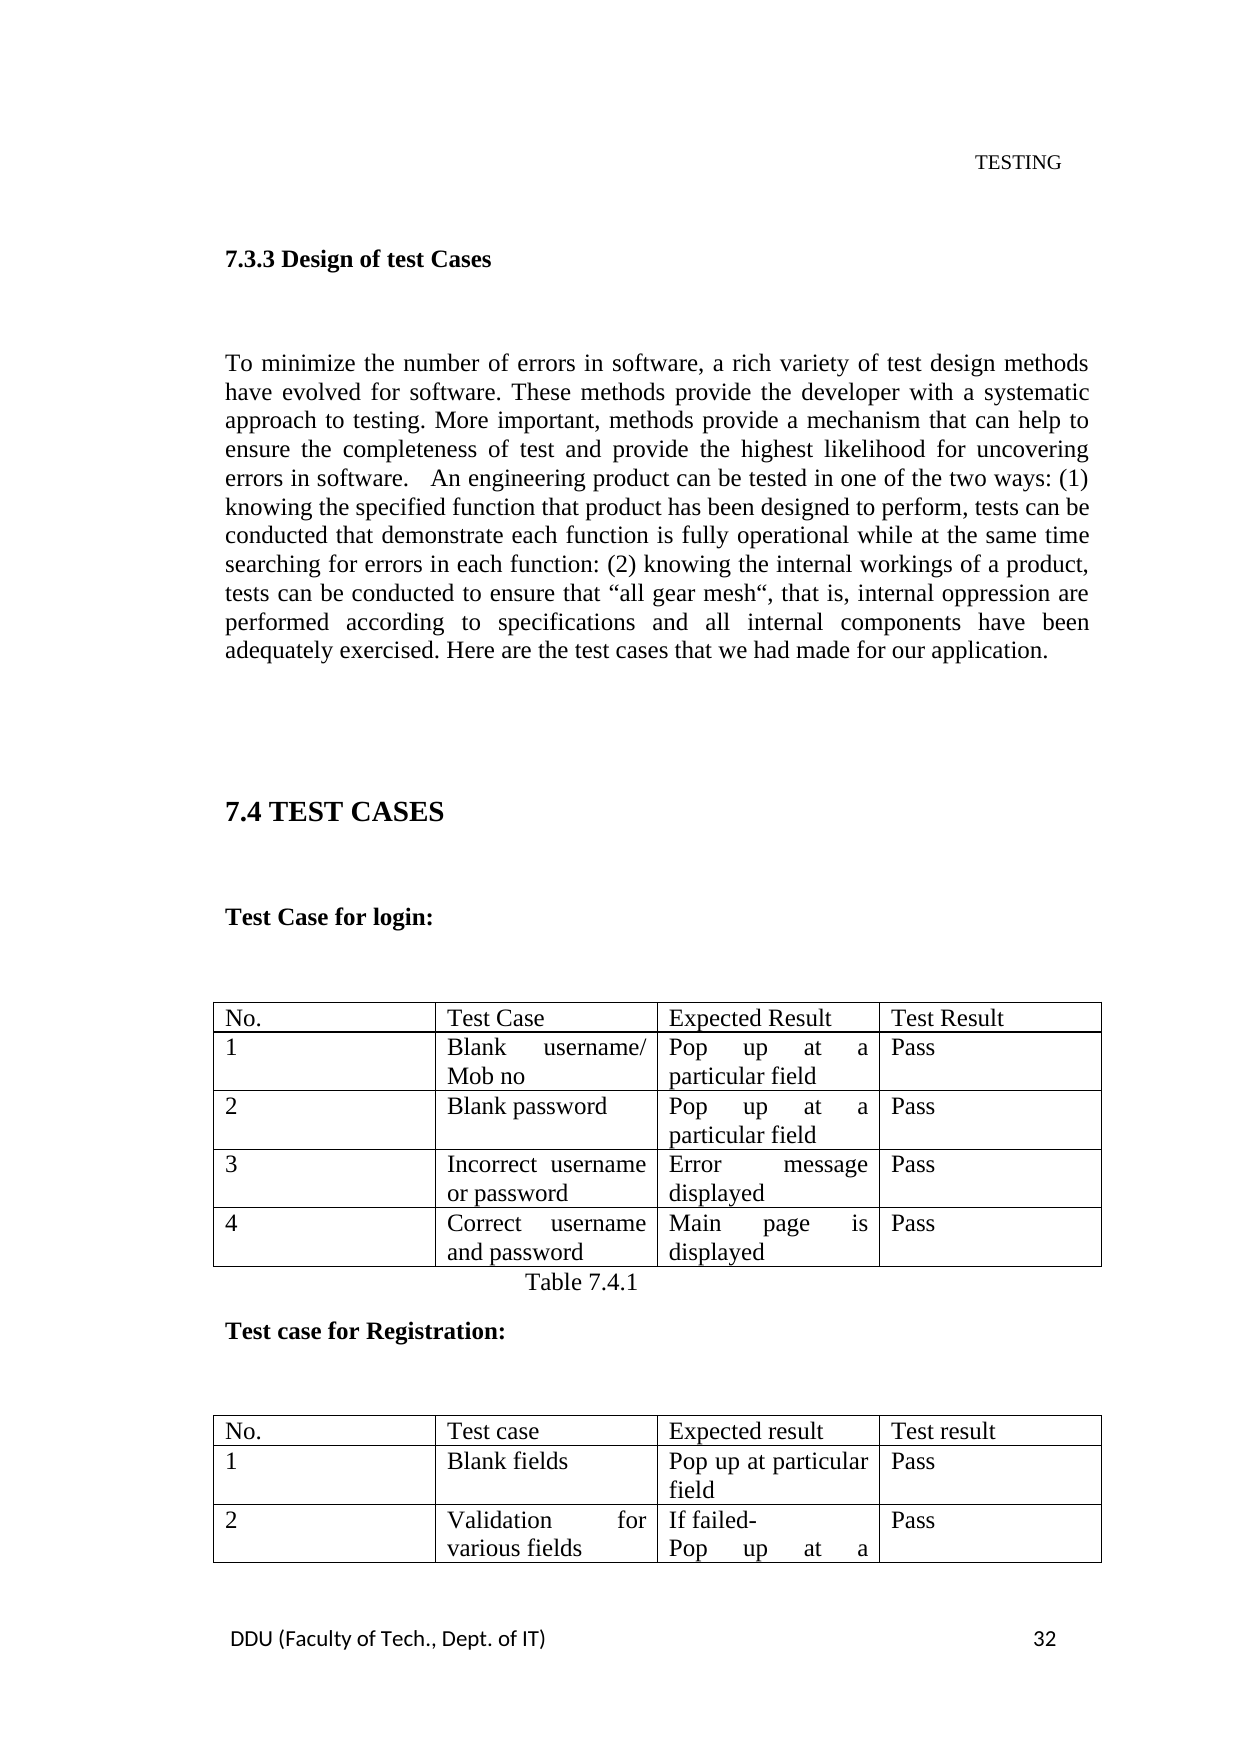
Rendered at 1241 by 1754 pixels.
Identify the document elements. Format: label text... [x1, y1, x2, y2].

table_header Test Case [436, 1003, 657, 1031]
text 7.3.3 Design of test Cases [225, 244, 1090, 273]
table_cell Pass [880, 1150, 1101, 1207]
table_cell Correct username and password [436, 1208, 657, 1266]
table_cell Incorrect username or password [436, 1150, 657, 1207]
table_cell Pass [880, 1033, 1101, 1090]
table_cell Pass [880, 1091, 1101, 1148]
table_cell Pop up at a particular field [658, 1091, 879, 1148]
text TESTING [975, 150, 1090, 174]
table_cell Pop up at particular field [658, 1446, 879, 1504]
table_header No. [214, 1003, 435, 1031]
table_cell Error message displayed [658, 1150, 879, 1207]
text Test Case for login: [225, 902, 1090, 931]
table_cell 2 [214, 1091, 435, 1148]
table_cell Pass [880, 1208, 1101, 1266]
table_cell Blank fields [436, 1446, 657, 1504]
table_cell 4 [214, 1208, 435, 1266]
table_cell Main page is displayed [658, 1208, 879, 1266]
table_header Expected result [658, 1416, 879, 1445]
table_header Test result [880, 1416, 1101, 1445]
table_header Test Result [880, 1003, 1101, 1031]
table_header Expected Result [658, 1003, 879, 1031]
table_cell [436, 1505, 657, 1562]
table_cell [658, 1505, 879, 1562]
table_cell 1 [214, 1033, 435, 1090]
text To minimize the number of errors in software, a rich variety of test design methods have evolved for software. These methods provide the developer with a systematic approach to testing. More important, methods provide a mechanism that can help to ensure the completeness of test and provide the highest likelihood for uncovering errors in software. An engineering product can be tested in one of the two ways: (1) knowing the specified function that product has been designed to perform, tests can be conducted that demonstrate each function is fully operational while at the same time searching for errors in each function: (2) knowing the internal workings of a product, tests can be conducted to ensure that “all gear mesh“, that is, internal oppression are performed according to specifications and all internal components have been adequately exercised. Here are the test cases that we had made for our application. [225, 348, 1090, 664]
table_cell Blank password [436, 1091, 657, 1148]
table_cell 2 [214, 1505, 435, 1562]
text Test case for Registration: [225, 1316, 1090, 1345]
table_cell Blank username/ Mob no [436, 1033, 657, 1090]
table_header Test case [436, 1416, 657, 1445]
table_cell 1 [214, 1446, 435, 1504]
table_cell 3 [214, 1150, 435, 1207]
table_cell Pop up at a particular field [658, 1033, 879, 1090]
table_cell Pass [880, 1505, 1101, 1562]
text 7.4 TEST CASES [225, 794, 1090, 827]
table_cell Pass [880, 1446, 1101, 1504]
table_header No. [214, 1416, 435, 1445]
text Table 7.4.1 [225, 1267, 1090, 1295]
